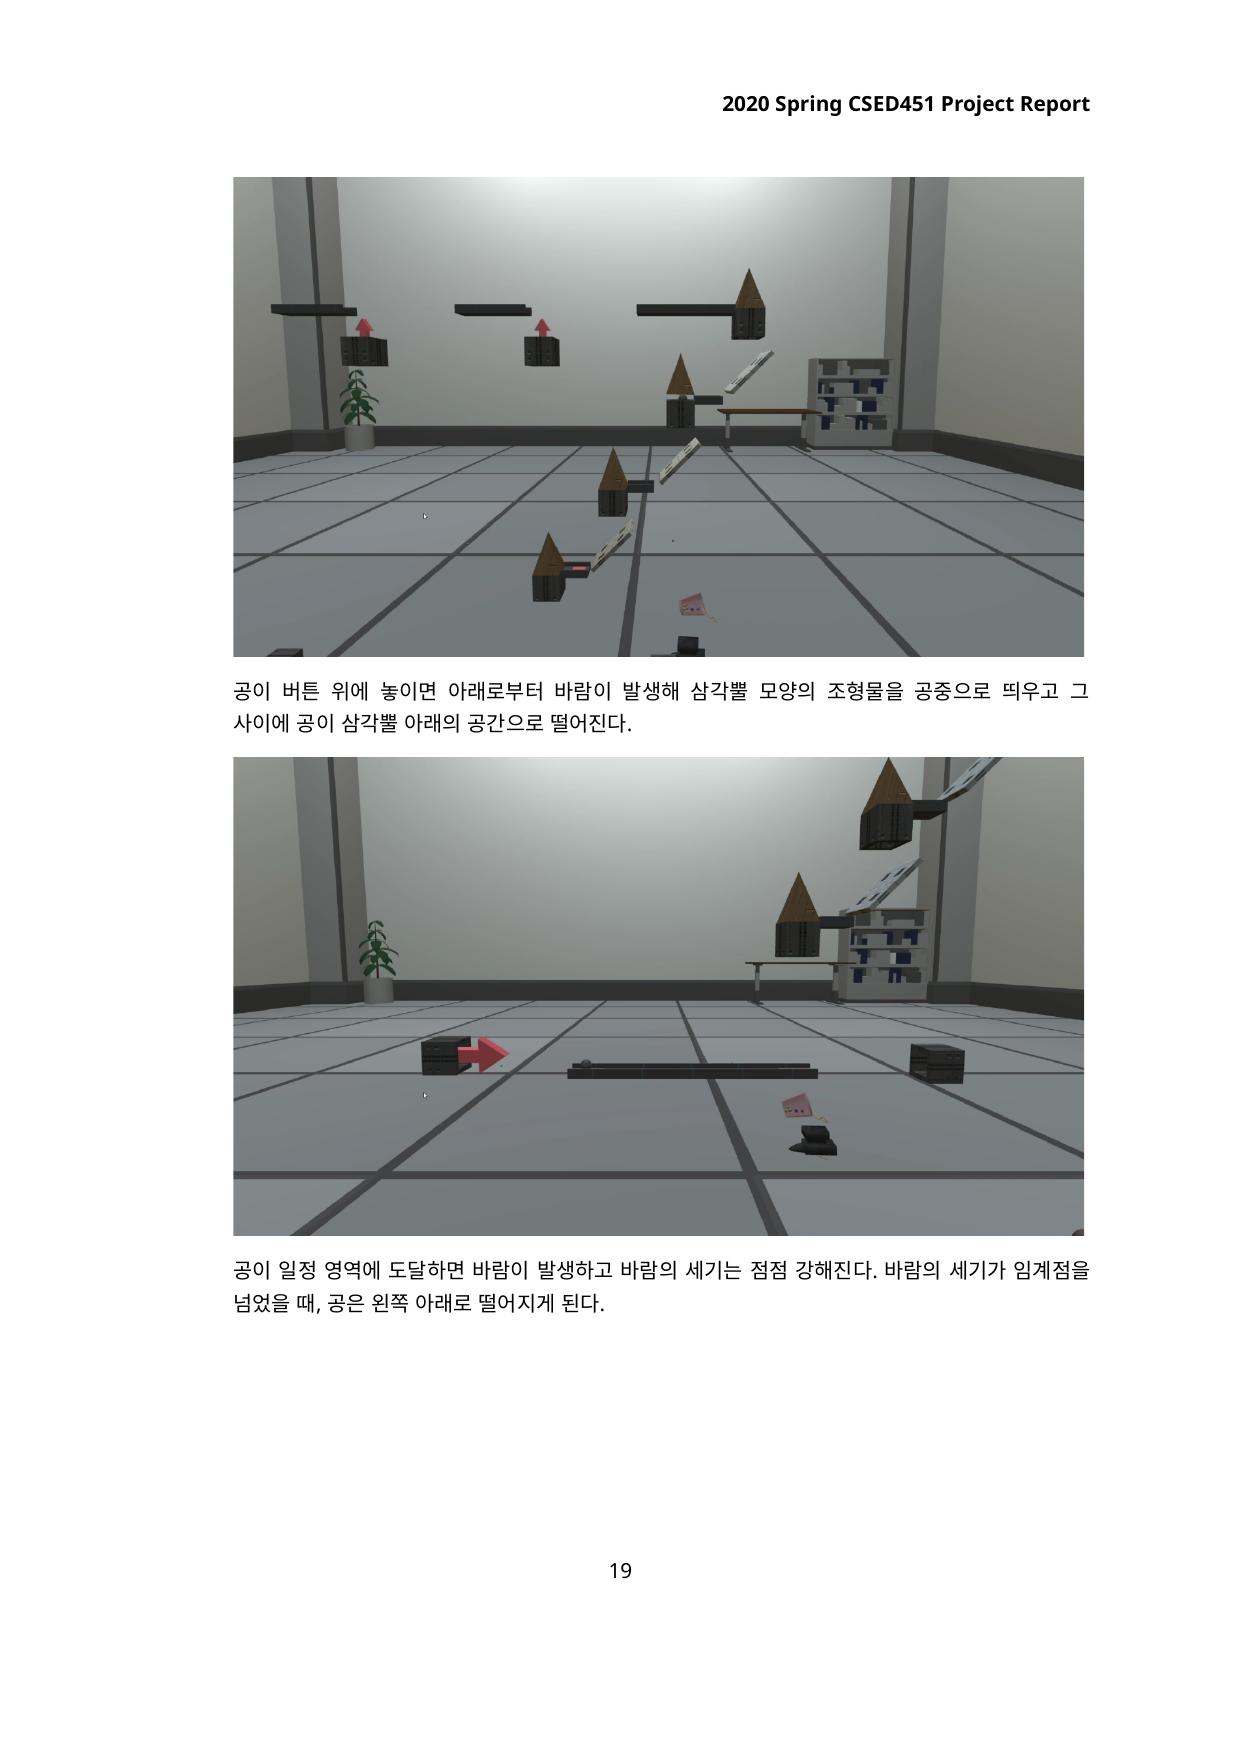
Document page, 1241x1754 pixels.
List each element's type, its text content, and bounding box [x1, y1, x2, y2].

picture [233, 177, 1085, 657]
list 공이 버튼 위에 놓이면 아래로부터 바람이 발생해 삼각뿔 모양의 조형물을 공중으로 띄우고 그 사이에 공이 삼각뿔 아래의 공간으로 떨어진다. [233, 675, 1090, 738]
picture [233, 757, 1085, 1236]
list 공이 일정 영역에 도달하면 바람이 발생하고 바람의 세기는 점점 강해진다. 바람의 세기가 임계점을 넘었을 때, 공은 왼쪽 아래로 떨어지게 된다. [233, 1255, 1090, 1318]
